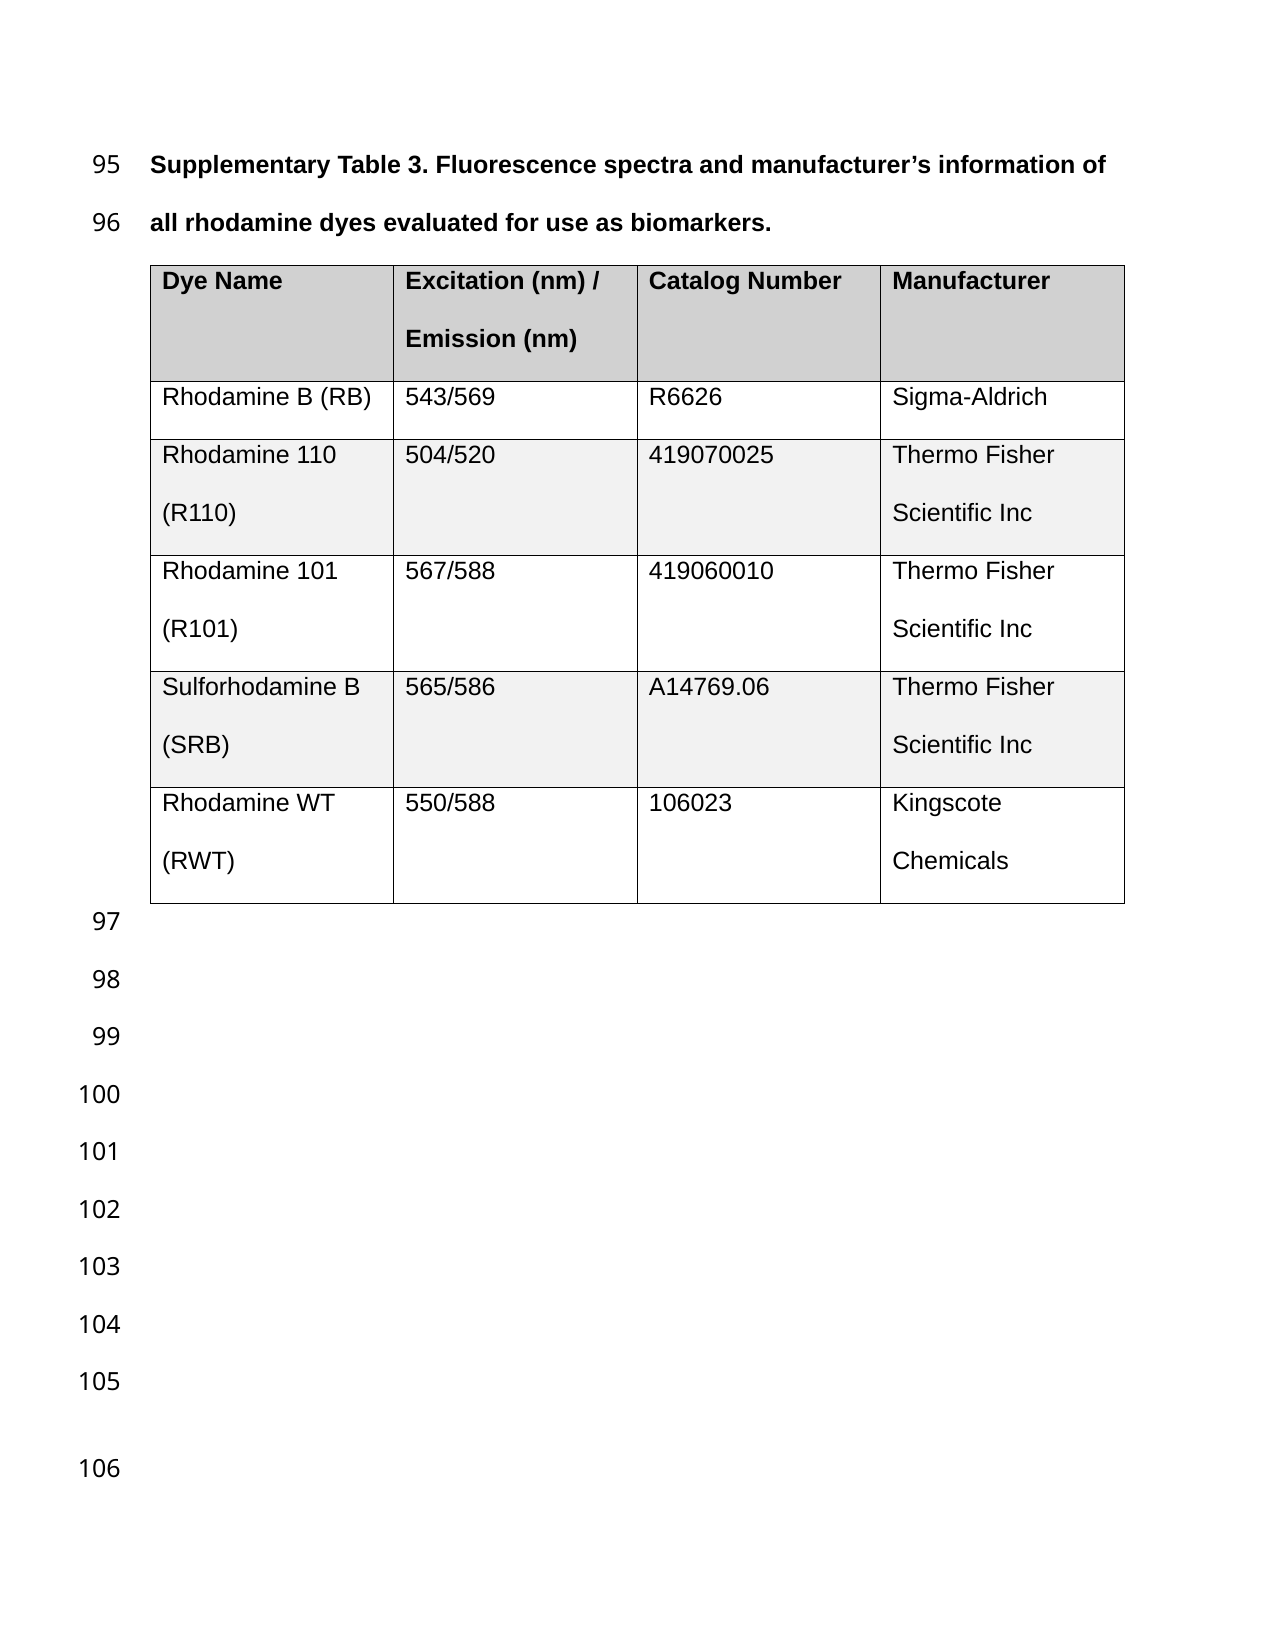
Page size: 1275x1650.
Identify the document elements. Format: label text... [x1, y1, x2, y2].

table_cell 419070025 [638, 440, 880, 555]
table_cell Rhodamine 101 (R101) [151, 556, 393, 671]
table_cell R6626 [638, 382, 880, 439]
table_cell Sulforhodamine B (SRB) [151, 672, 393, 787]
table_cell Rhodamine B (RB) [151, 382, 393, 439]
table_cell 567/588 [394, 556, 637, 671]
table_header Excitation (nm) / Emission (nm) [394, 266, 637, 381]
table_cell 543/569 [394, 382, 637, 439]
table_cell 504/520 [394, 440, 637, 555]
table_cell 565/586 [394, 672, 637, 787]
table_cell Thermo Fisher Scientific Inc [881, 556, 1124, 671]
table_cell Sigma-Aldrich [881, 382, 1124, 439]
table_cell 419060010 [638, 556, 880, 671]
table_cell Thermo Fisher Scientific Inc [881, 440, 1124, 555]
table_cell Rhodamine WT (RWT) [151, 788, 393, 903]
table_cell Thermo Fisher Scientific Inc [881, 672, 1124, 787]
table_cell A14769.06 [638, 672, 880, 787]
table_header Catalog Number [638, 266, 880, 381]
text Supplementary Table 3. Fluorescence spectra and manufacturer’s information of all rhodamine dyes evaluated for use as biomarkers. [150, 150, 1125, 236]
table_cell Kingscote Chemicals [881, 788, 1124, 903]
table_cell 550/588 [394, 788, 637, 903]
table_header Manufacturer [881, 266, 1124, 381]
table_header Dye Name [151, 266, 393, 381]
table_cell Rhodamine 110 (R110) [151, 440, 393, 555]
table_cell 106023 [638, 788, 880, 903]
